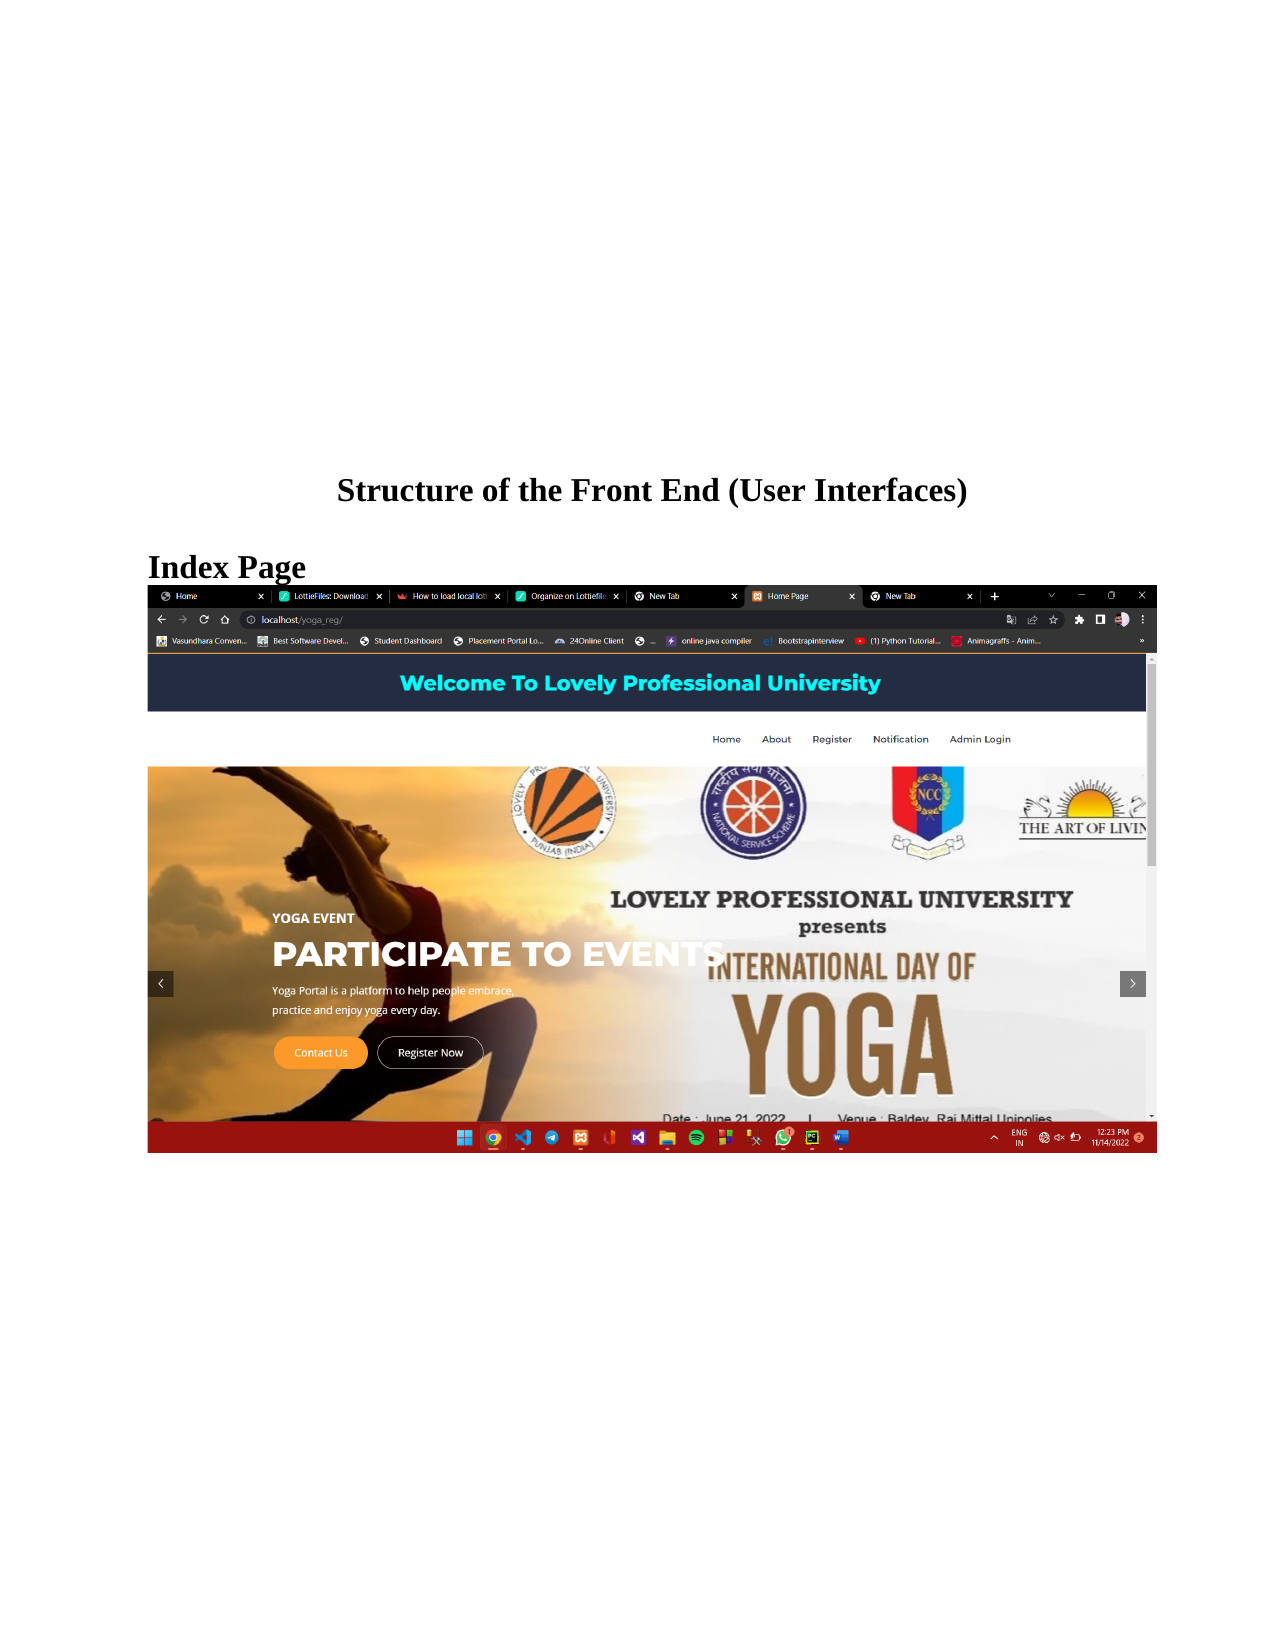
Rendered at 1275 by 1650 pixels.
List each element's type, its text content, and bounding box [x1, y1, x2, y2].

text Index Page [148, 547, 1157, 585]
picture [147, 585, 1157, 1153]
text Structure of the Front End (User Interfaces) [148, 470, 1157, 508]
